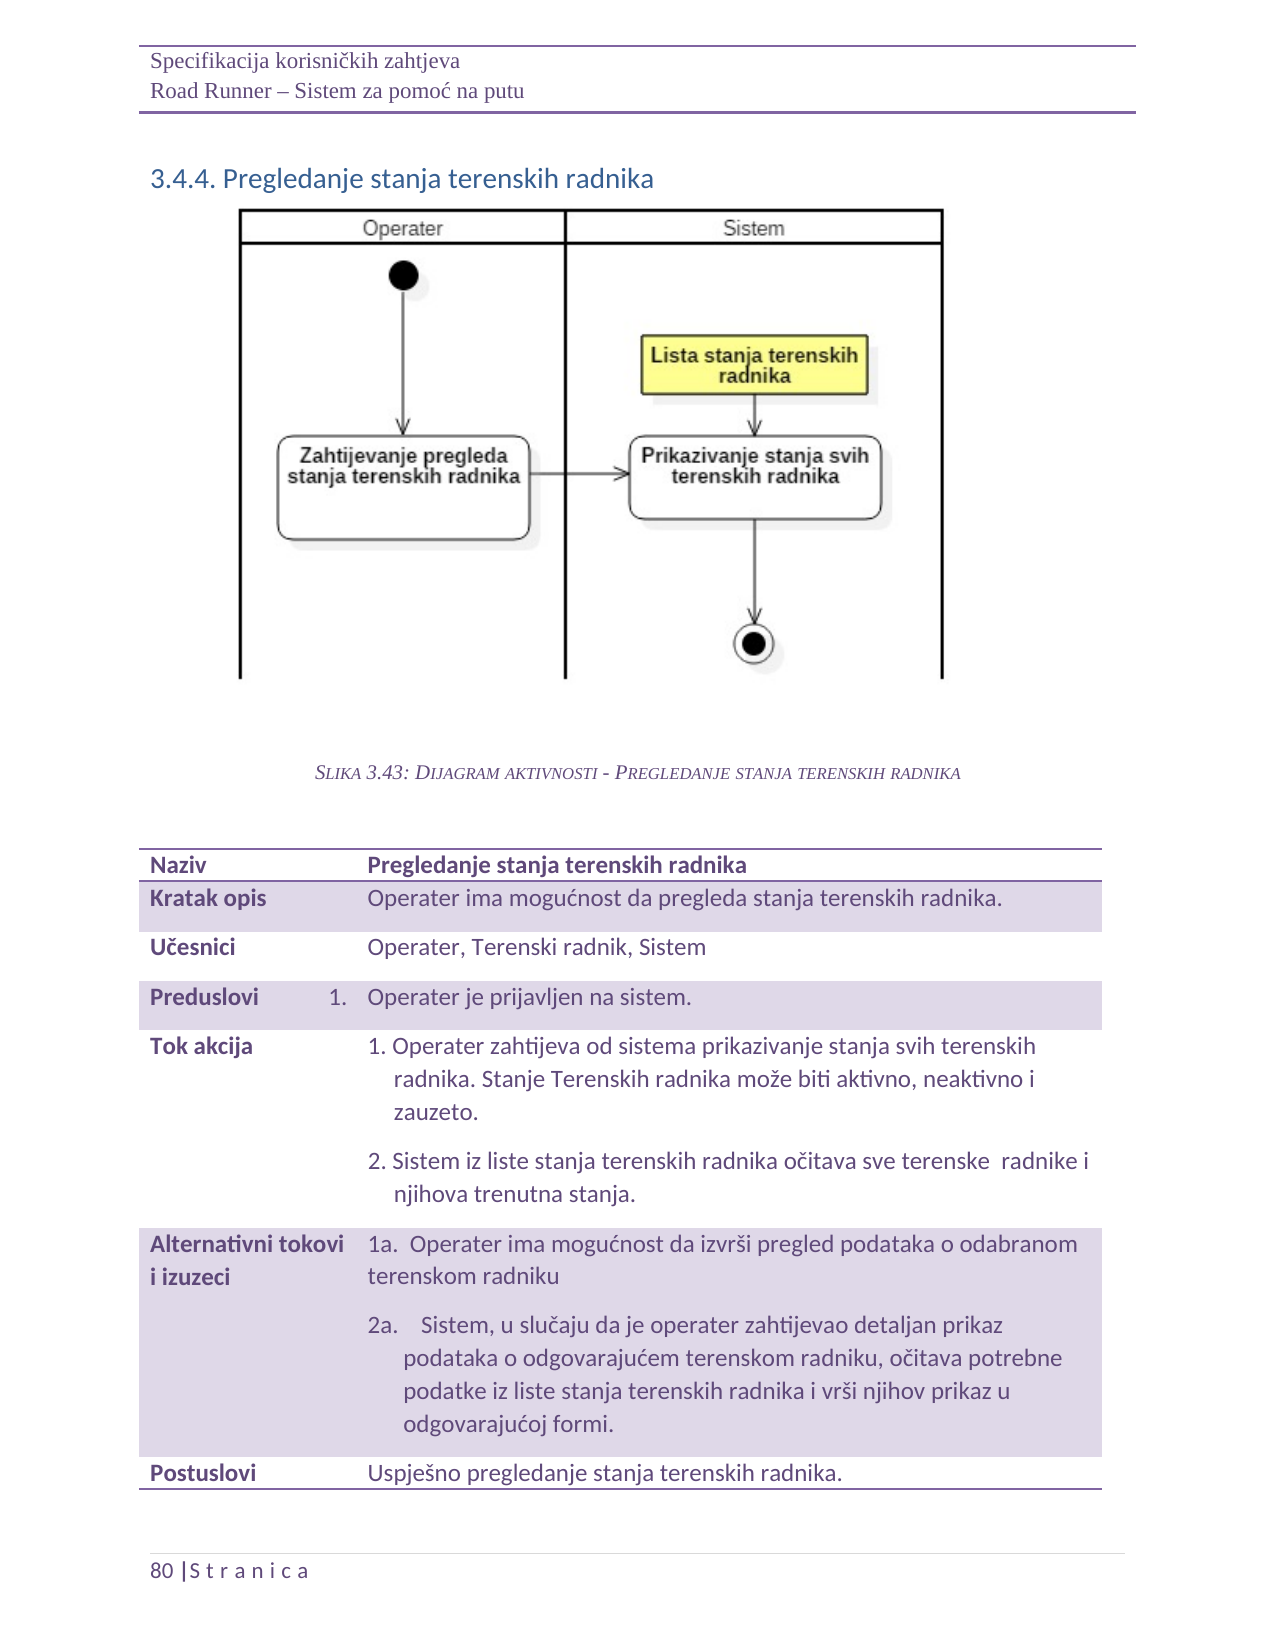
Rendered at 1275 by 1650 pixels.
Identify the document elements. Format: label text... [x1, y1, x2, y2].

table_cell Tok akcija [139, 1030, 356, 1228]
table_cell Kratak opis [139, 882, 356, 932]
table_cell Alternativni tokovi i izuzeci [139, 1228, 356, 1457]
table_cell Operater ima mogućnost da pregleda stanja terenskih radnika. [356, 882, 1102, 932]
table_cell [356, 1457, 1102, 1487]
table_cell Postuslovi [139, 1457, 356, 1487]
subtitle 3.4.4. Pregledanje stanja terenskih radnika [150, 160, 1125, 196]
table_header Pregledanje stanja terenskih radnika [356, 850, 1102, 880]
picture [225, 195, 1005, 742]
table_cell 1a. Operater ima mogućnost da izvrši pregled podataka o odabranom terenskom radniku 2a. Sistem, u slučaju da je operater zahtijevao detaljan prikaz podataka o odgovarajućem terenskom radniku, očitava potrebne podatke iz liste stanja terenskih radnika i vrši njihov prikaz u odgovarajućoj formi. [356, 1228, 1102, 1457]
text Slika 3.43: Dijagram aktivnosti - Pregledanje stanja terenskih radnika [150, 760, 1125, 784]
table_cell 1. Operater zahtijeva od sistema prikazivanje stanja svih terenskih radnika. Stanje Terenskih radnika može biti aktivno, neaktivno i zauzeto. 2. Sistem iz liste stanja terenskih radnika očitava sve terenske radnike i njihova trenutna stanja. [356, 1030, 1102, 1228]
table_cell Operater je prijavljen na sistem. [356, 981, 1102, 1030]
table_cell Učesnici [139, 932, 356, 981]
table_cell Preduslovi [139, 981, 356, 1030]
table_header Naziv [139, 850, 356, 880]
table_cell Operater, Terenski radnik, Sistem [356, 932, 1102, 981]
